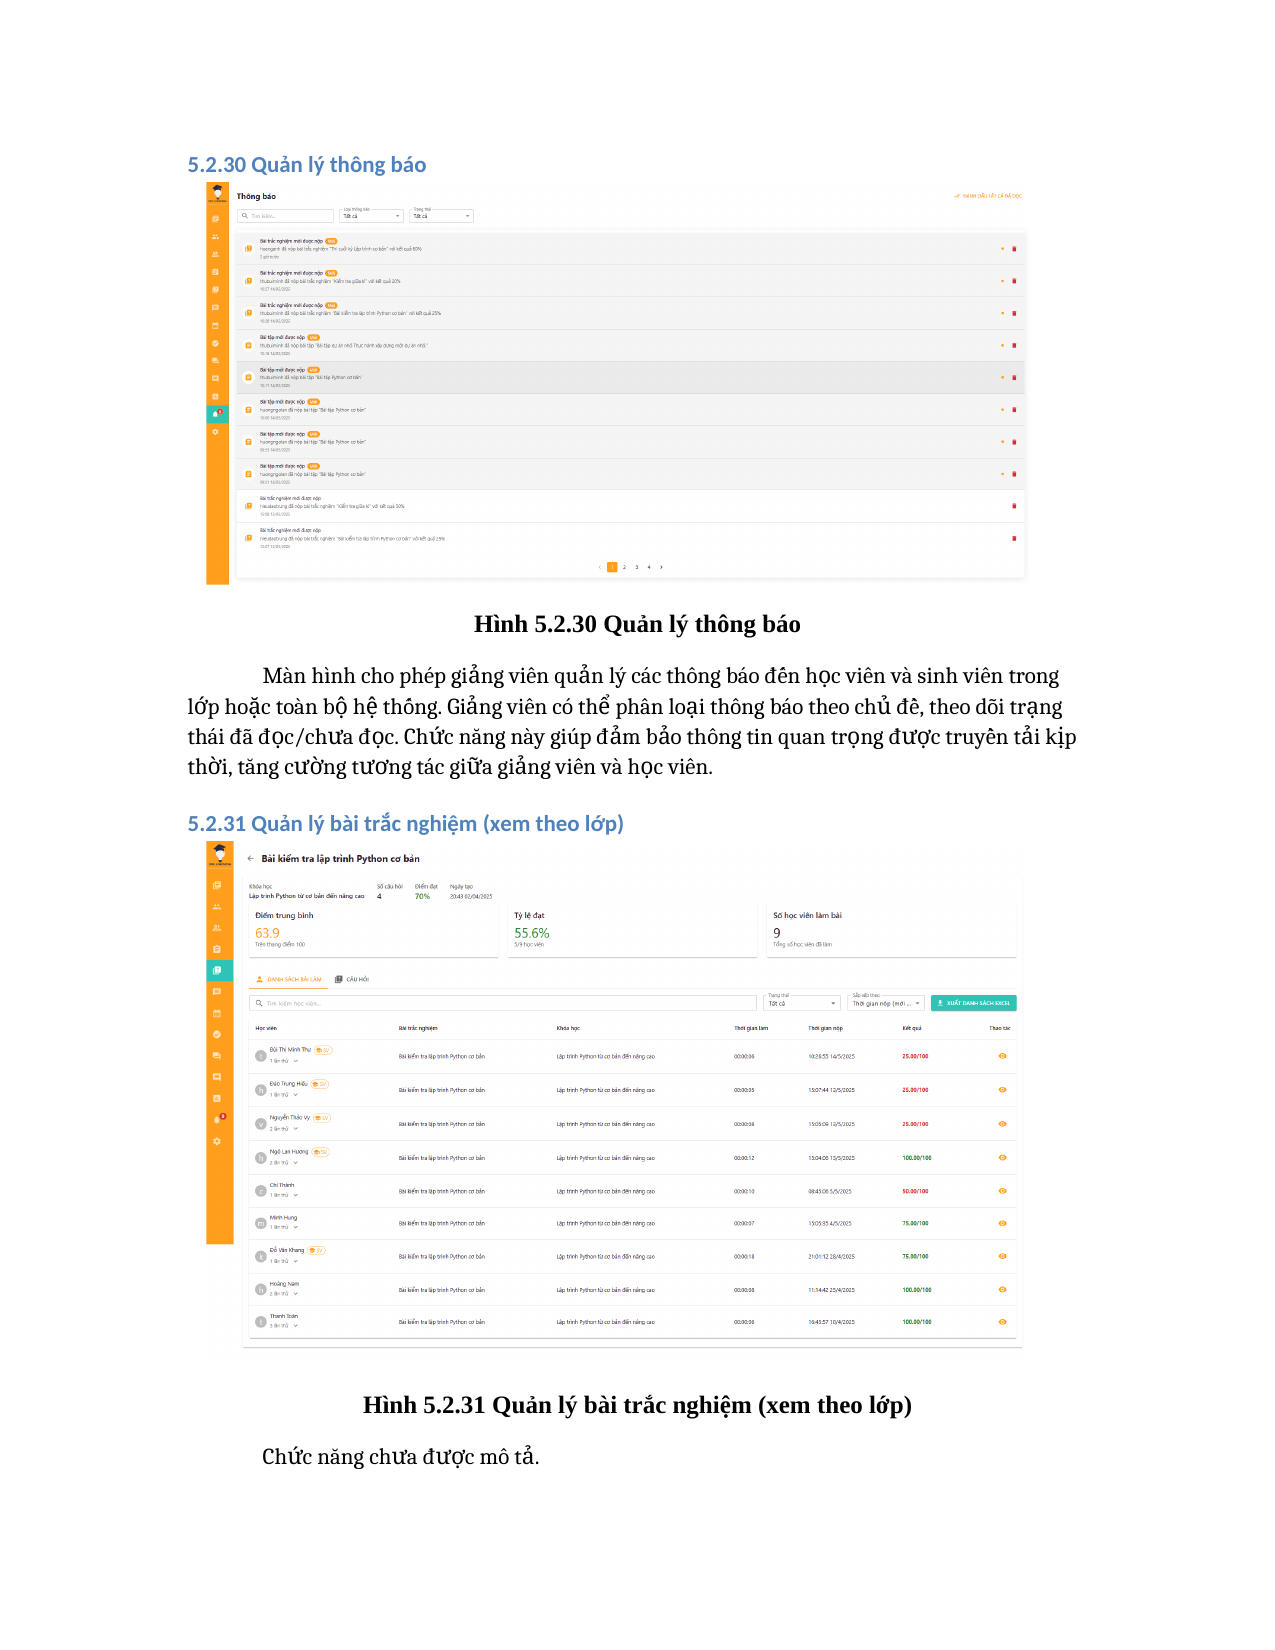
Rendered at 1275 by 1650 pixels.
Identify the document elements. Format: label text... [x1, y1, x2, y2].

text Màn hình cho phép giảng viên quản lý các thông báo đến học viên và sinh viên trong lớp hoặc toàn bộ hệ thống. Giảng viên có thể phân loại thông báo theo chủ đề, theo dõi trạng thái đã đọc/chưa đọc. Chức năng này giúp đảm bảo thông tin quan trọng được truyền tải kịp thời, tăng cường tương tác giữa giảng viên và học viên. [187, 663, 1087, 780]
picture [206, 841, 1032, 1366]
subtitle 5.2.31 Quản lý bài trắc nghiệm (xem theo lớp) [187, 809, 1087, 837]
text Chức năng chưa được mô tả. [187, 1444, 1087, 1470]
picture [206, 182, 1032, 585]
text Hình 5.2.31 Quản lý bài trắc nghiệm (xem theo lớp) [187, 1390, 1087, 1419]
text Hình 5.2.30 Quản lý thông báo [187, 609, 1087, 638]
subtitle 5.2.30 Quản lý thông báo [187, 150, 1087, 178]
